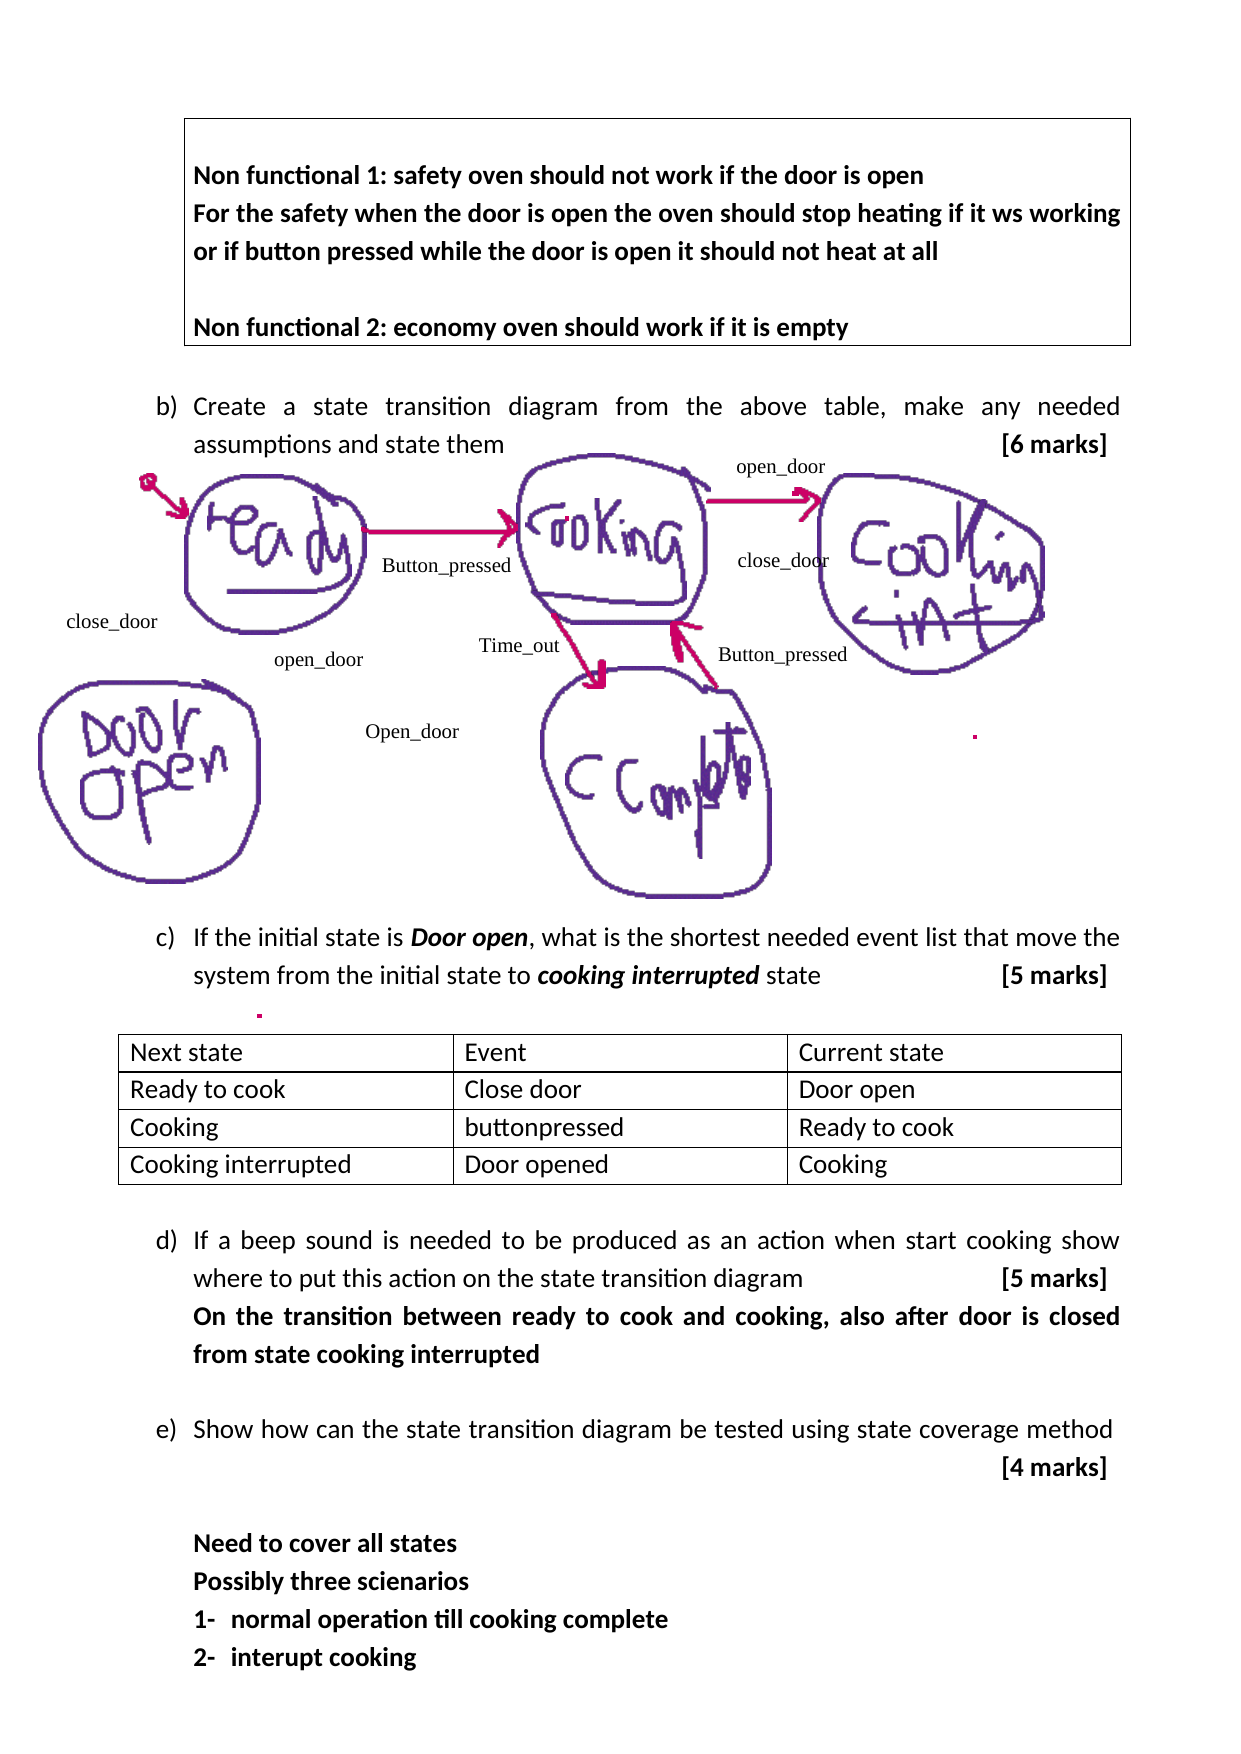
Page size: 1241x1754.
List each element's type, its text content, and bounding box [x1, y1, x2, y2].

list If a beep sound is needed to be produced as an action when start cooking show where to put this action on the state transition diagram [5 marks] [156, 1223, 1122, 1294]
list Possibly three scienarios [193, 1564, 1122, 1597]
table_cell buttonpressed [454, 1110, 787, 1147]
list interupt cooking [193, 1640, 1122, 1673]
list On the transition between ready to cook and cooking, also after door is closed from state cooking interrupted [193, 1299, 1122, 1370]
table_header Current state [788, 1035, 1121, 1071]
table_cell Ready to cook [119, 1073, 453, 1109]
table_cell Door open [788, 1073, 1121, 1109]
table_cell Door opened [454, 1148, 787, 1184]
table_cell Cooking interrupted [119, 1148, 453, 1184]
list Non functional 1: safety oven should not work if the door is open [185, 155, 1130, 192]
list Non functional 2: economy oven should work if it is empty [185, 307, 1130, 345]
list Need to cover all states [193, 1526, 1122, 1559]
table_cell Close door [454, 1073, 787, 1109]
list normal operation till cooking complete [193, 1602, 1122, 1635]
table_cell Cooking [119, 1110, 453, 1147]
list Create a state transition diagram from the above table, make any needed assumptions and state them [6 marks] [156, 389, 1122, 460]
list For the safety when the door is open the oven should stop heating if it ws working or if button pressed while the door is open it should not heat at all [185, 193, 1130, 267]
table_cell Cooking [788, 1148, 1121, 1184]
table_header Event [454, 1035, 787, 1071]
picture [38, 453, 1045, 899]
table_header Next state [119, 1035, 453, 1071]
list If the initial state is Door open, what is the shortest needed event list that move the system from the initial state to cooking interrupted state [5 marks] [156, 920, 1122, 991]
table_cell Ready to cook [788, 1110, 1121, 1147]
list Show how can the state transition diagram be tested using state coverage method [4 marks] [156, 1413, 1122, 1484]
